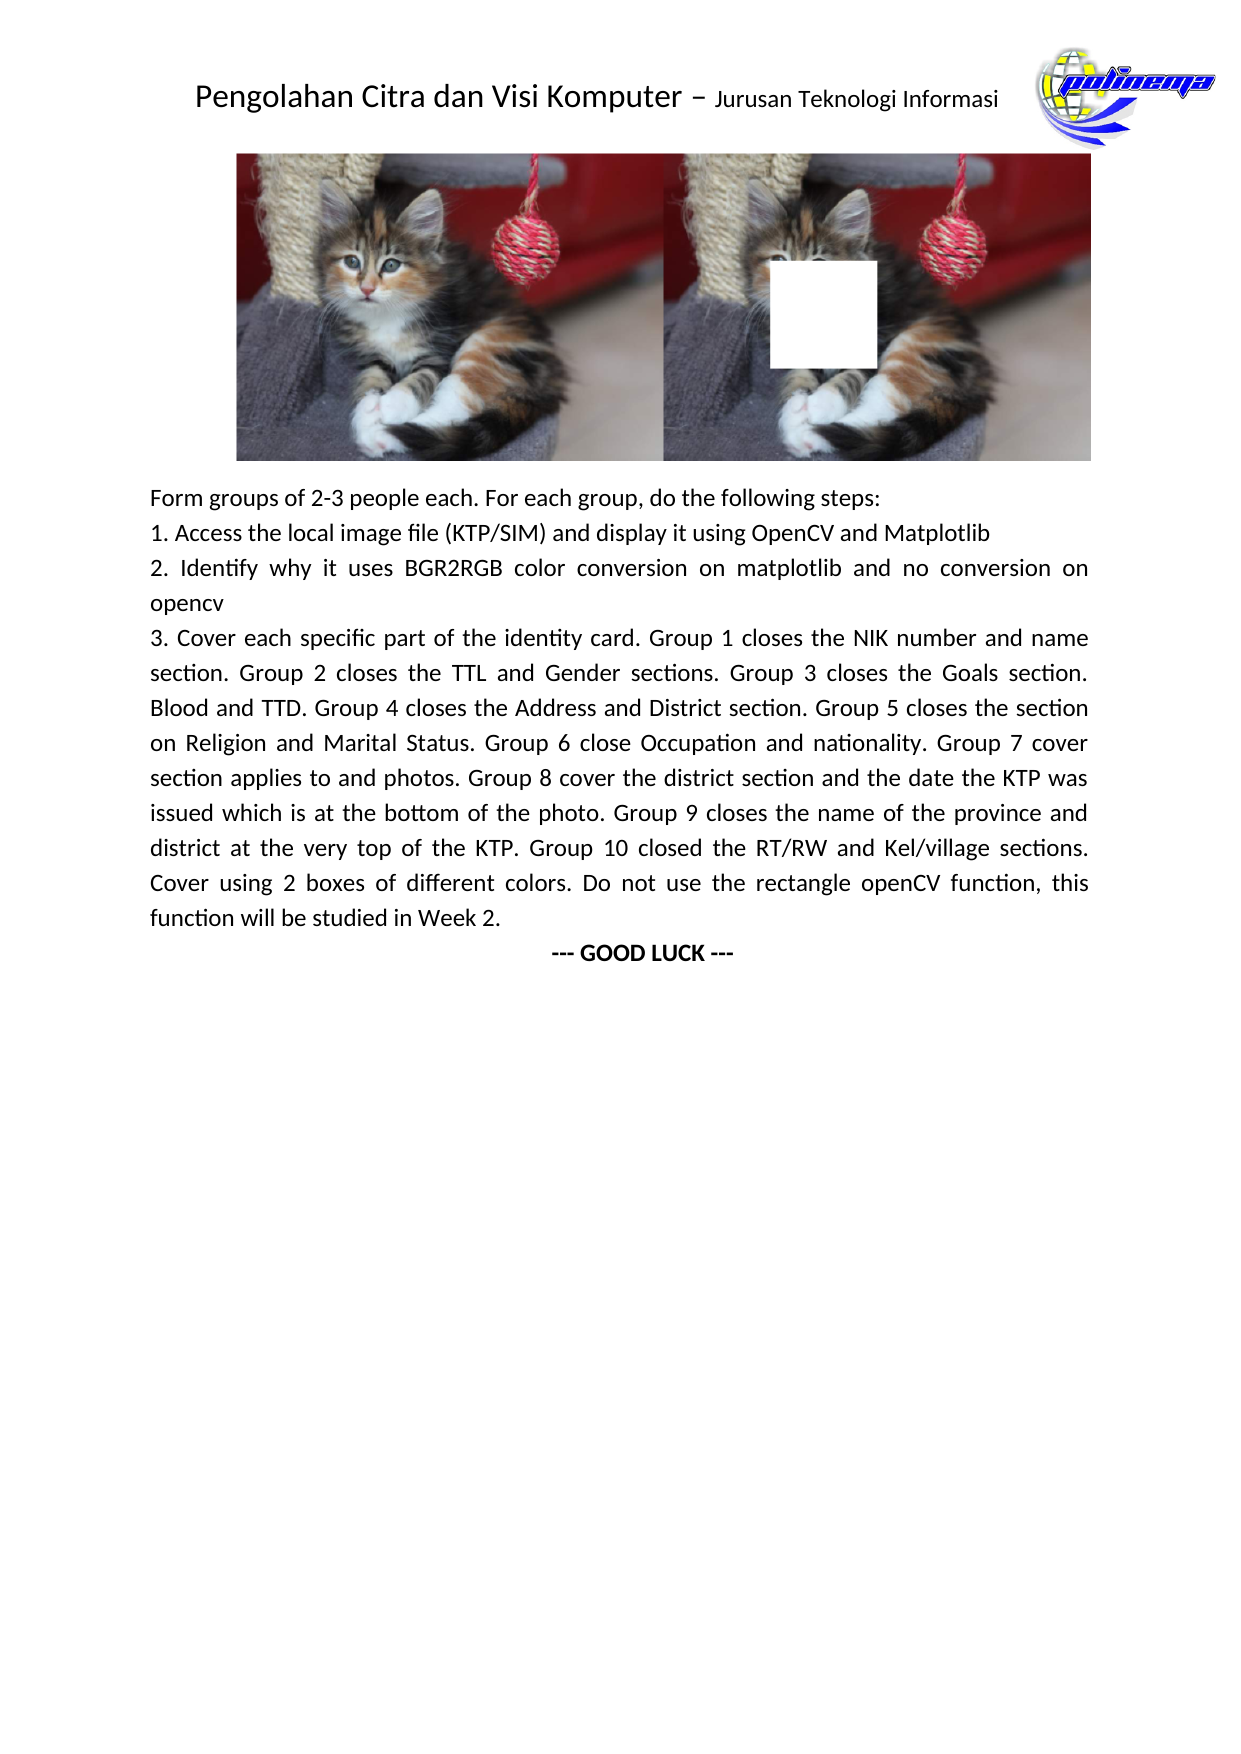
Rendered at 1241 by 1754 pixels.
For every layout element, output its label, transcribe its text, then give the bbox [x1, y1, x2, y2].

text 3. Cover each specific part of the identity card. Group 1 closes the NIK number and name section. Group 2 closes the TTL and Gender sections. Group 3 closes the Goals section. Blood and TTD. Group 4 closes the Address and District section. Group 5 closes the section on Religion and Marital Status. Group 6 close Occupation and nationality. Group 7 cover section applies to and photos. Group 8 cover the district section and the date the KTP was issued which is at the bottom of the photo. Group 9 closes the name of the province and district at the very top of the KTP. Group 10 closed the RT/RW and Kel/village sections. Cover using 2 boxes of different colors. Do not use the rectangle openCV function, this function will be studied in Week 2. [150, 622, 1090, 932]
text --- GOOD LUCK --- [150, 937, 1090, 967]
text 1. Access the local image file (KTP/SIM) and display it using OpenCV and Matplotlib [150, 517, 1090, 547]
text Form groups of 2-3 people each. For each group, do the following steps: [150, 482, 1090, 512]
picture [232, 46, 1216, 466]
text 2. Identify why it uses BGR2RGB color conversion on matplotlib and no conversion on opencv [150, 552, 1090, 617]
